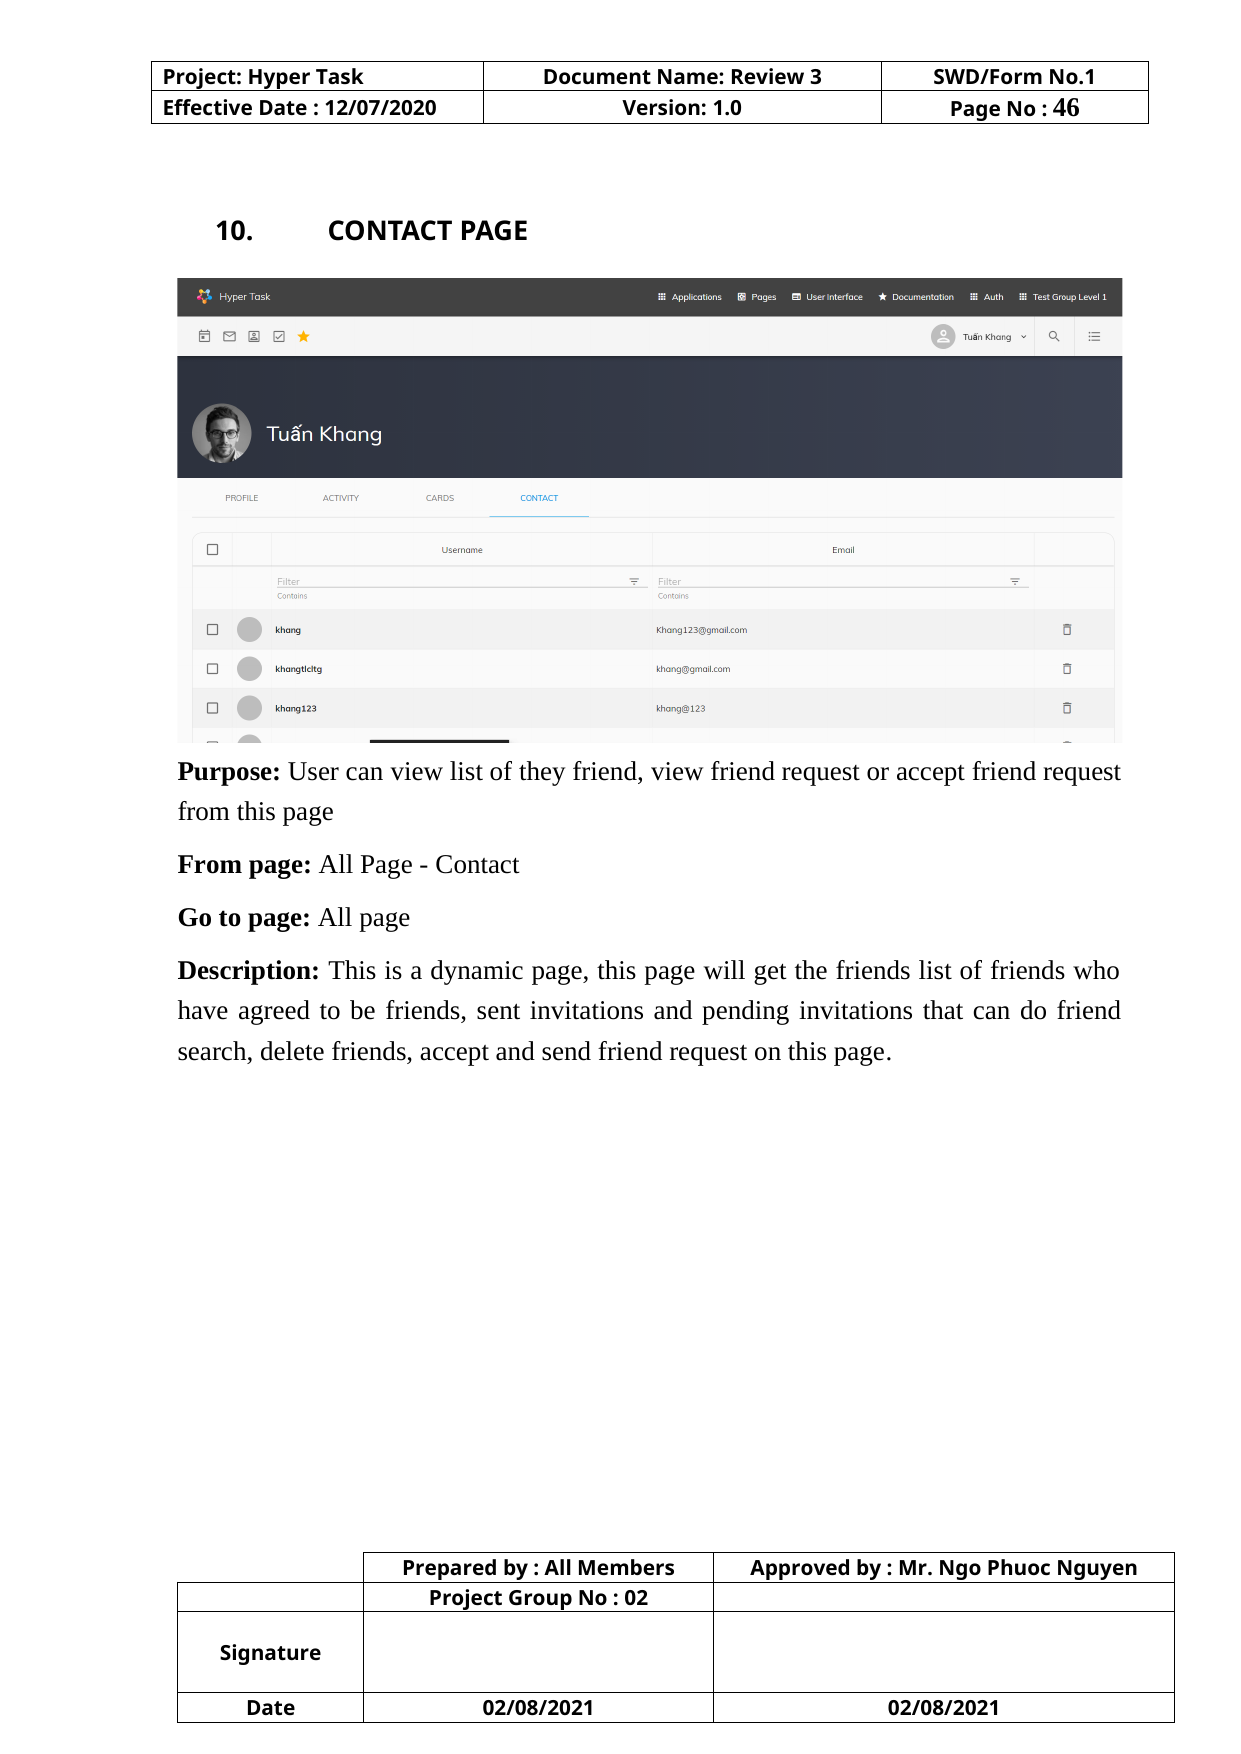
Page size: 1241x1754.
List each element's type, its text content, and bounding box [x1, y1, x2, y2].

text Purpose: User can view list of they friend, view friend request or accept friend request from this page [177, 755, 1122, 826]
text Description: This is a dynamic page, this page will get the friends list of friends who have agreed to be friends, sent invitations and pending invitations that can do friend search, delete friends, accept and send friend request on this page. [177, 954, 1122, 1066]
picture [177, 278, 1123, 743]
list Contact Page [215, 211, 1122, 248]
text From page: All Page - Contact [177, 848, 1122, 879]
text Go to page: All page [177, 901, 1122, 932]
